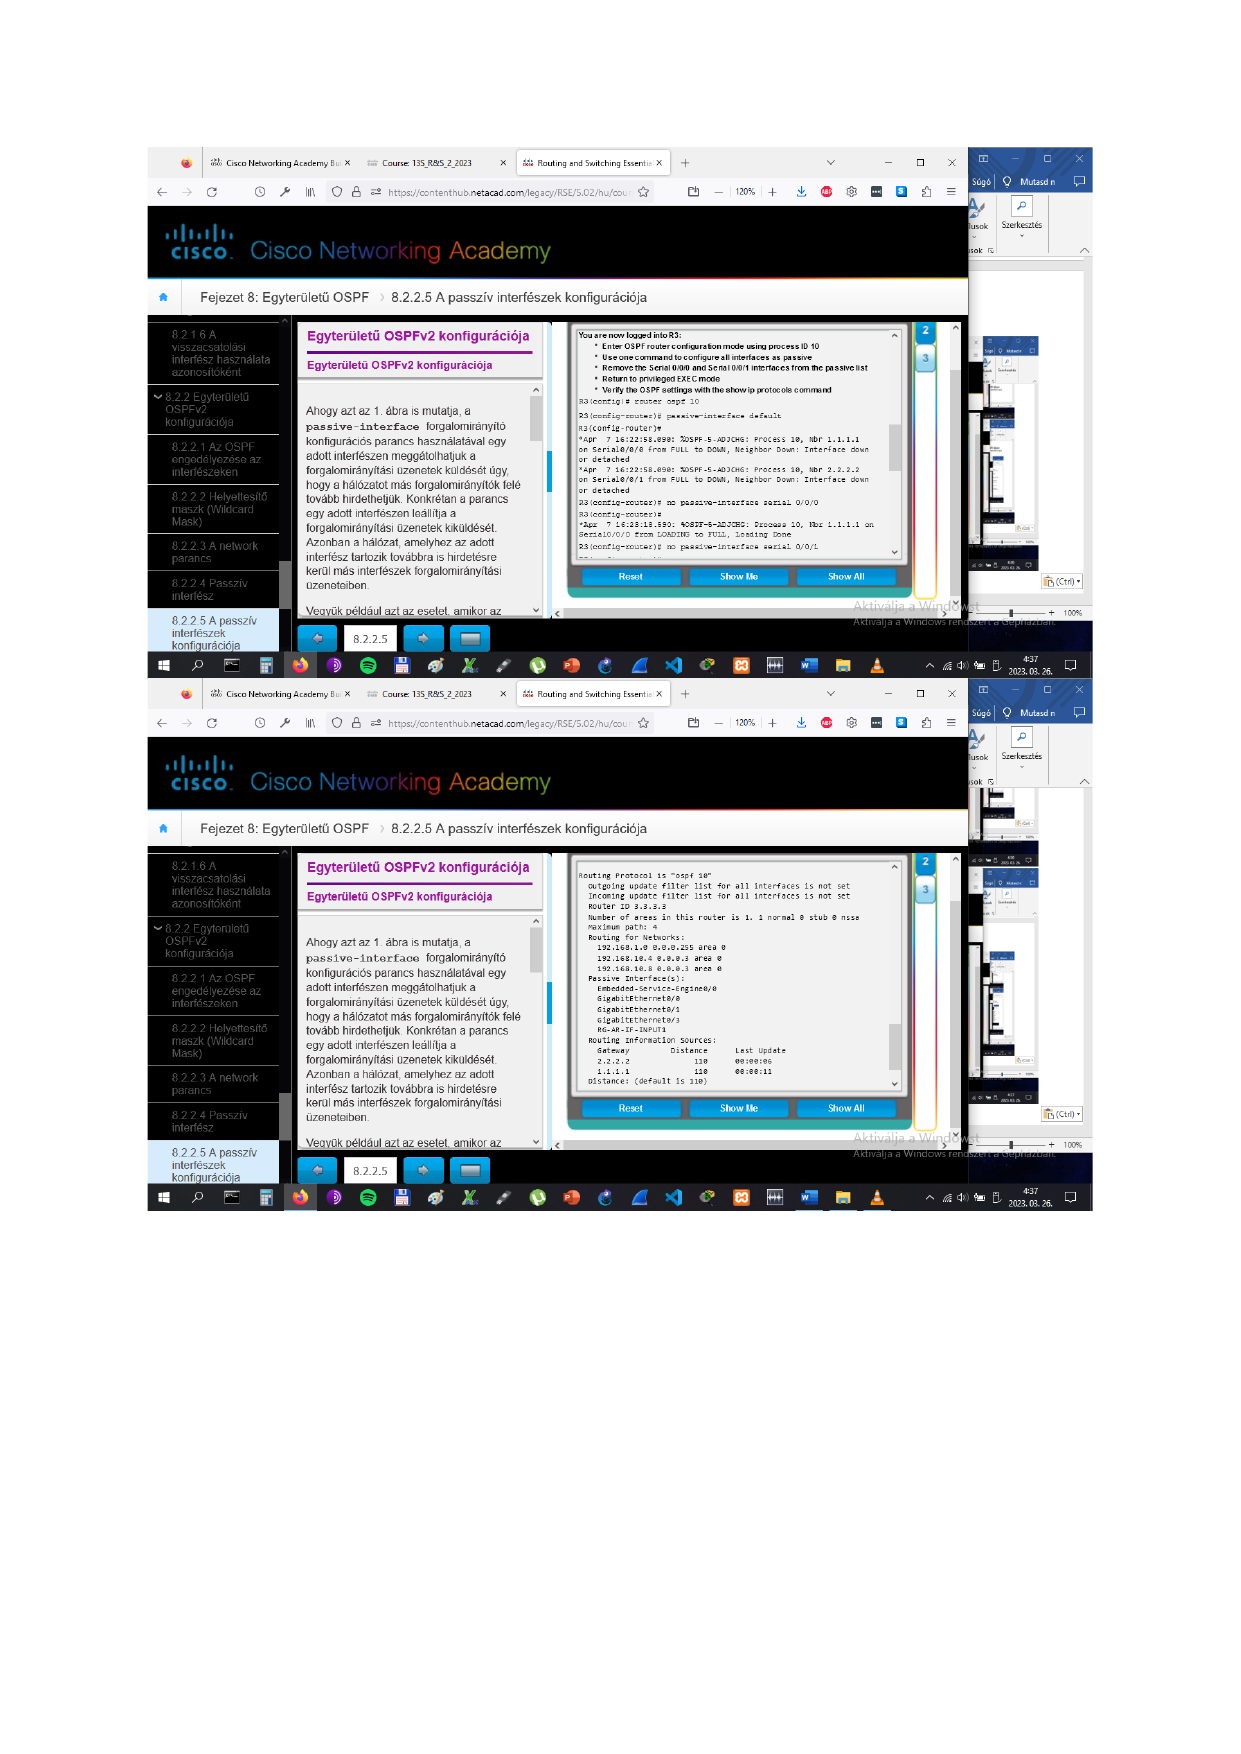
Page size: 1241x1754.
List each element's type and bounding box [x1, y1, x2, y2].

picture [147, 147, 1093, 1211]
